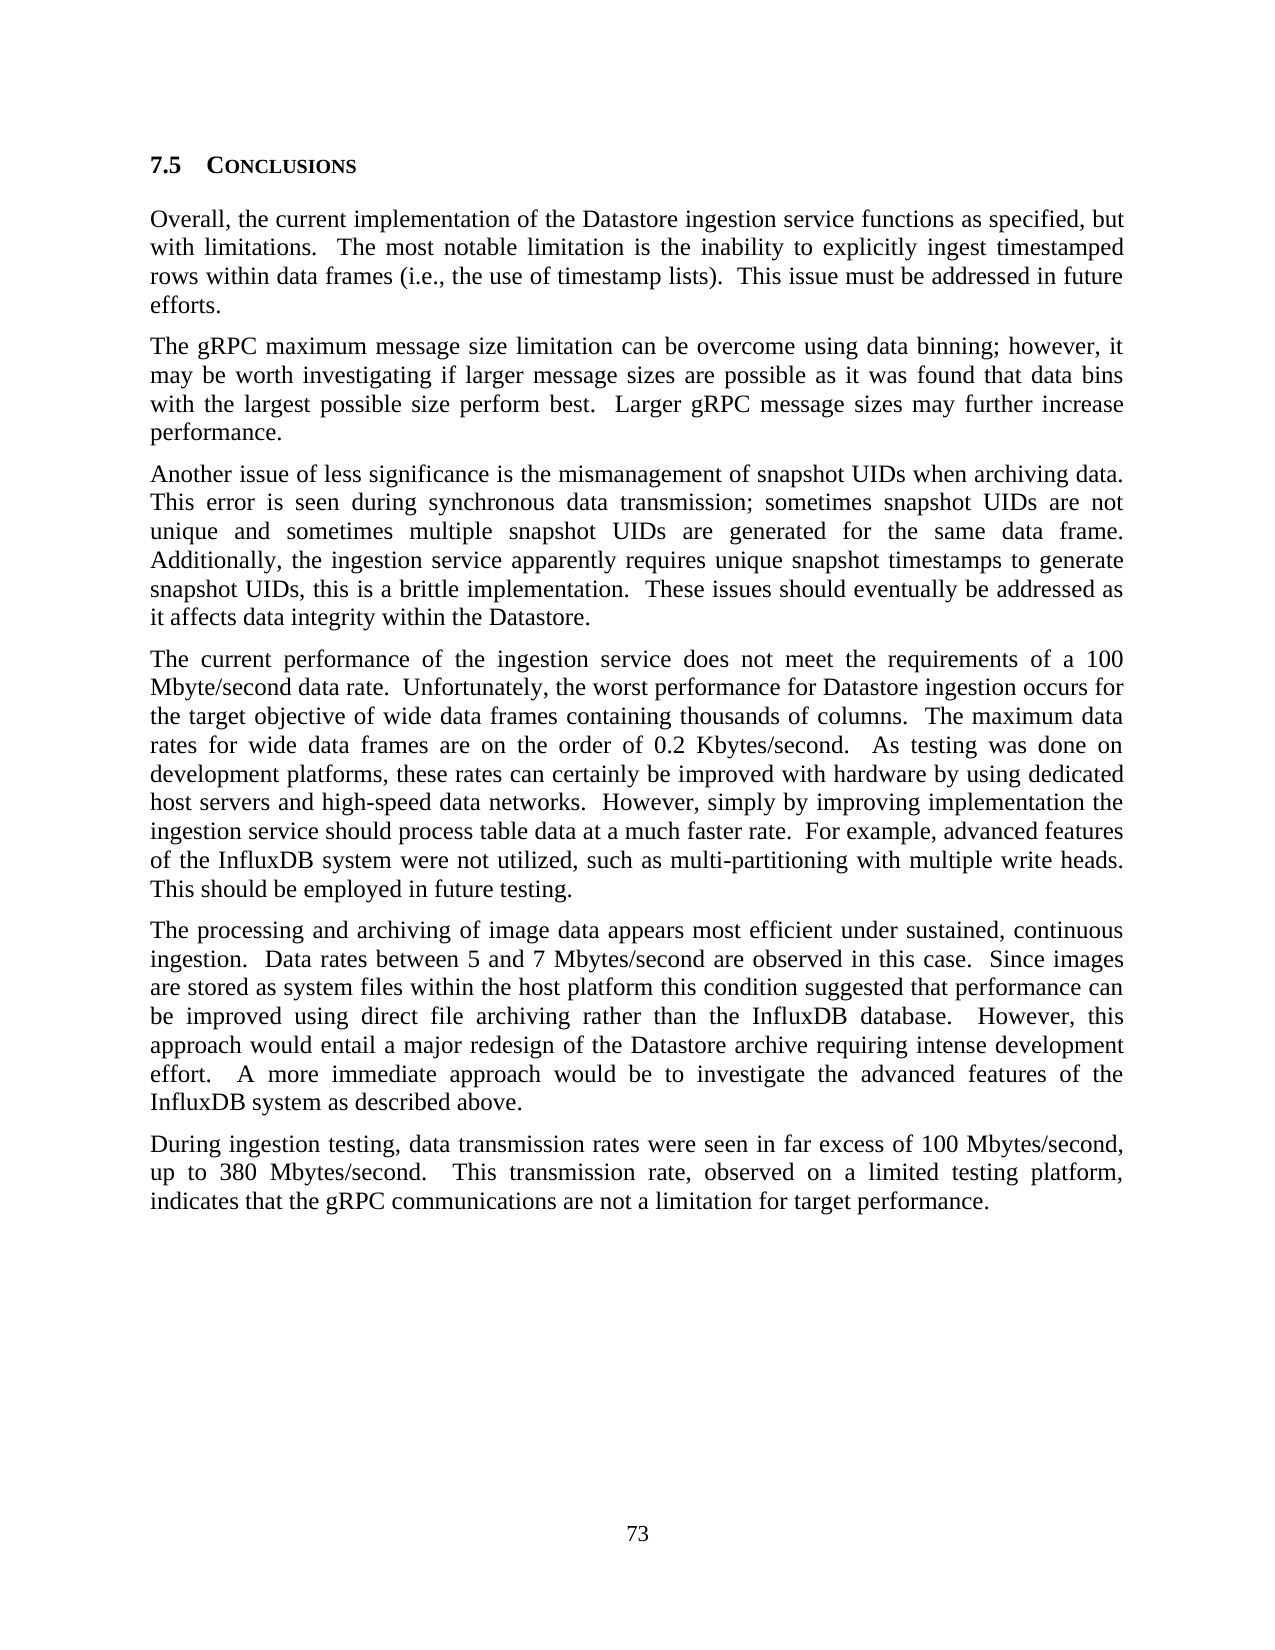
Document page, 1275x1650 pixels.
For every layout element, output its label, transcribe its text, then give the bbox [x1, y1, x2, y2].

text Another issue of less significance is the mismanagement of snapshot UIDs when archiving data. This error is seen during synchronous data transmission; sometimes snapshot UIDs are not unique and sometimes multiple snapshot UIDs are generated for the same data frame. Additionally, the ingestion service apparently requires unique snapshot timestamps to generate snapshot UIDs, this is a brittle implementation. These issues should eventually be addressed as it affects data integrity within the Datastore. [150, 459, 1125, 631]
text The processing and archiving of image data appears most efficient under sustained, continuous ingestion. Data rates between 5 and 7 Mbytes/second are observed in this case. Since images are stored as system files within the host platform this condition suggested that performance can be improved using direct file archiving rather than the InfluxDB database. However, this approach would entail a major redesign of the Datastore archive requiring intense development effort. A more immediate approach would be to investigate the advanced features of the InfluxDB system as described above. [150, 915, 1125, 1116]
text During ingestion testing, data transmission rates were seen in far excess of 100 Mbytes/second, up to 380 Mbytes/second. This transmission rate, observed on a limited testing platform, indicates that the gRPC communications are not a limitation for target performance. [150, 1129, 1125, 1215]
text The gRPC maximum message size limitation can be overcome using data binning; however, it may be worth investigating if larger message sizes are possible as it was found that data bins with the largest possible size perform best. Larger gRPC message sizes may further increase performance. [150, 331, 1125, 446]
text Overall, the current implementation of the Datastore ingestion service functions as specified, but with limitations. The most notable limitation is the inability to explicitly ingest timestamped rows within data frames (i.e., the use of timestamp lists). This issue must be addressed in future efforts. [150, 204, 1125, 319]
subtitle Conclusions [150, 150, 1125, 179]
text The current performance of the ingestion service does not meet the requirements of a 100 Mbyte/second data rate. Unfortunately, the worst performance for Datastore ingestion occurs for the target objective of wide data frames containing thousands of columns. The maximum data rates for wide data frames are on the order of 0.2 Kbytes/second. As testing was done on development platforms, these rates can certainly be improved with hardware by using dedicated host servers and high-speed data networks. However, simply by improving implementation the ingestion service should process table data at a much faster rate. For example, advanced features of the InfluxDB system were not utilized, such as multi-partitioning with multiple write heads. This should be employed in future testing. [150, 644, 1125, 902]
